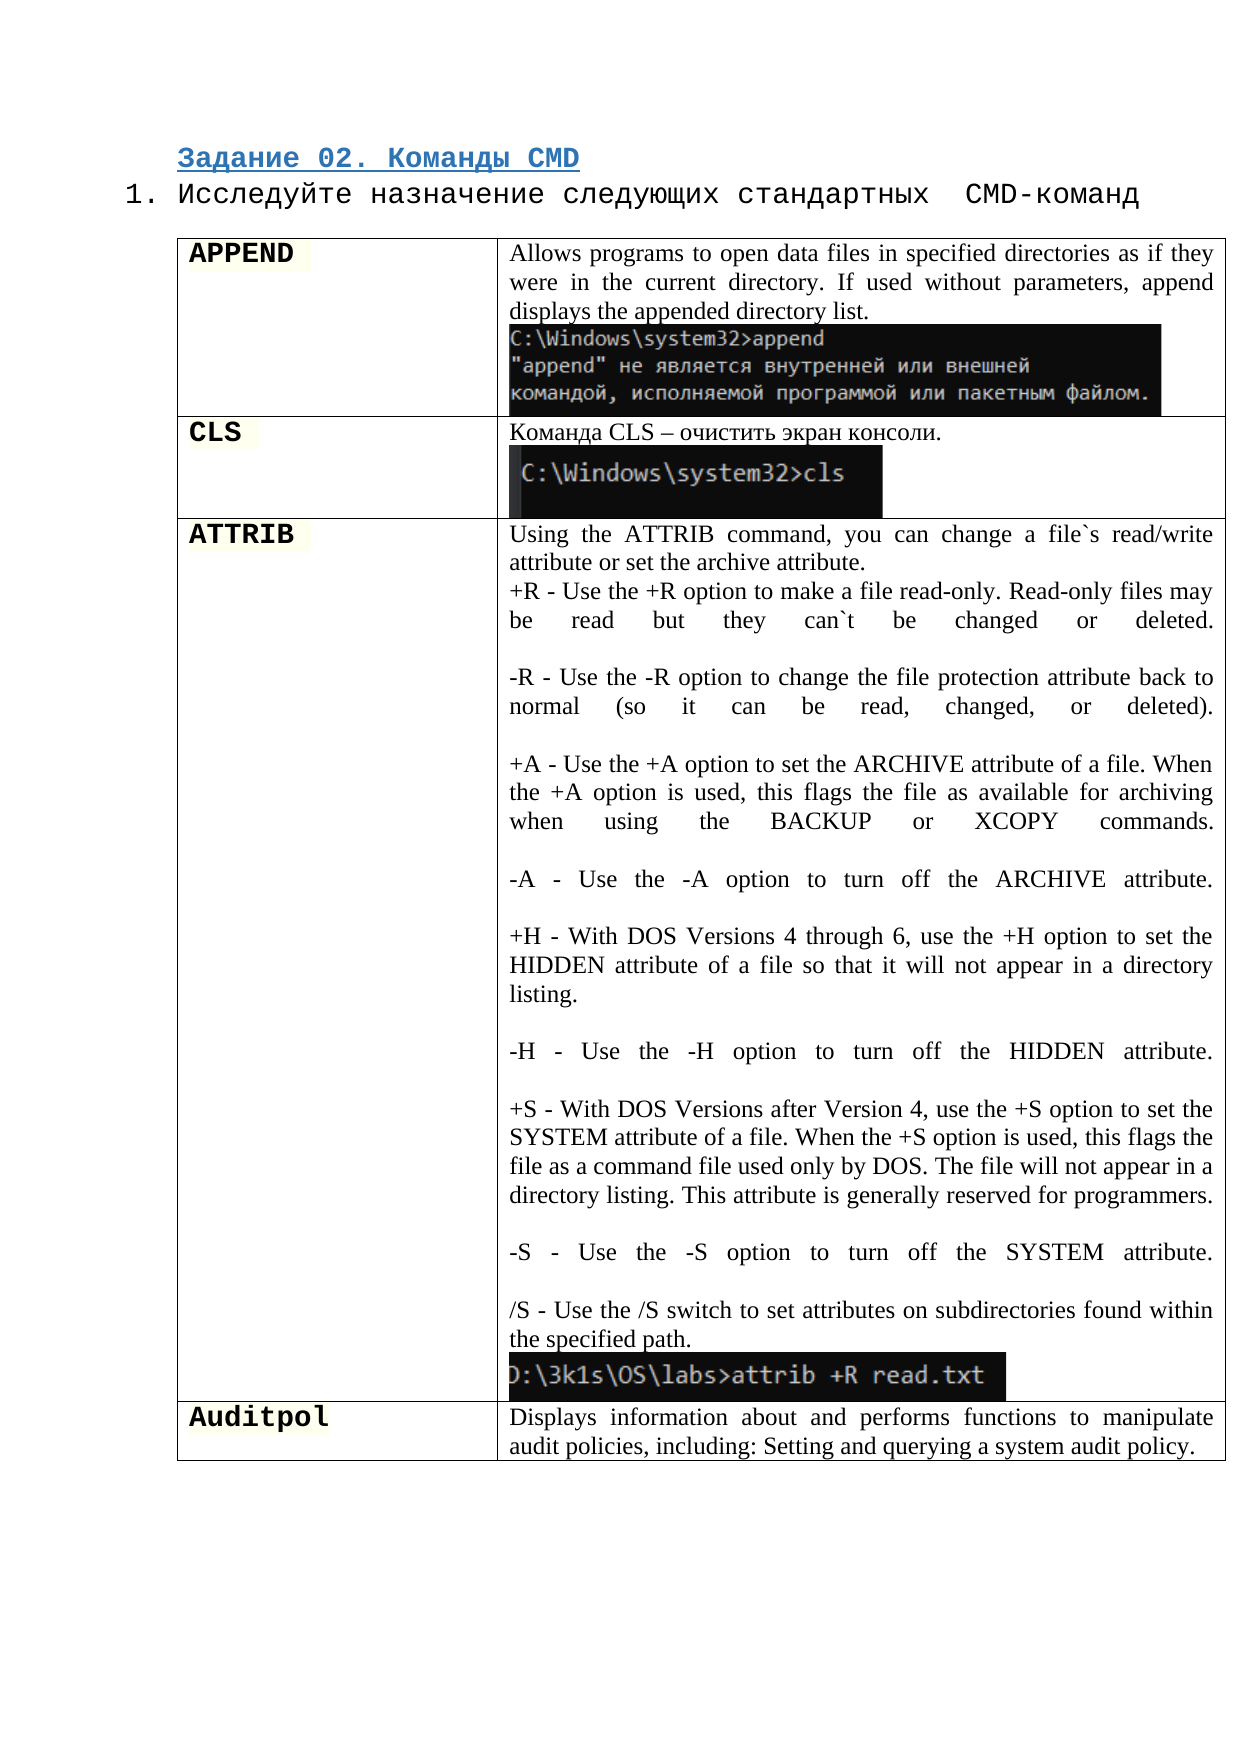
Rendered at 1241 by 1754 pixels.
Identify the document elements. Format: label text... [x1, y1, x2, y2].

table_cell CLS [178, 417, 497, 518]
picture [509, 324, 1162, 416]
table_cell ATTRIB [178, 519, 497, 1401]
picture [509, 445, 883, 518]
list Исследуйте назначение следующих стандартных CMD-команд [177, 179, 1152, 212]
subtitle Задание 02. Команды CMD [177, 143, 1152, 176]
table_cell Using the ATTRIB command, you can change a file`s read/write attribute or set the archive attribute. +R - Use the +R option to make a file read-only. Read-only files may be read but they can`t be changed or deleted. -R - Use the -R option to change the file protection attribute back to normal (so it can be read, changed, or deleted). +A - Use the +A option to set the ARCHIVE attribute of a file. When the +A option is used, this flags the file as available for archiving when using the BACKUP or XCOPY commands. -A - Use the -A option to turn off the ARCHIVE attribute. +H - With DOS Versions 4 through 6, use the +H option to set the HIDDEN attribute of a file so that it will not appear in a directory listing. -H - Use the -H option to turn off the HIDDEN attribute. +S - With DOS Versions after Version 4, use the +S option to set the SYSTEM attribute of a file. When the +S option is used, this flags the file as a command file used only by DOS. The file will not appear in a directory listing. This attribute is generally reserved for programmers. -S - Use the -S option to turn off the SYSTEM attribute. /S - Use the /S switch to set attributes on subdirectories found within the specified path. [498, 519, 1225, 1401]
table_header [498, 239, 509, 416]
table_cell Auditpol [178, 1402, 497, 1460]
table_header APPEND [178, 239, 497, 416]
table_cell Displays information about and performs functions to manipulate audit policies, including: Setting and querying a system audit policy. [498, 1402, 1225, 1460]
table_cell Команда CLS – очистить экран консоли. [883, 417, 1225, 518]
picture [509, 1352, 1007, 1401]
table_header Allows programs to open data files in specified directories as if they were in the current directory. If used without parameters, append displays the appended directory list. [869, 239, 1225, 416]
